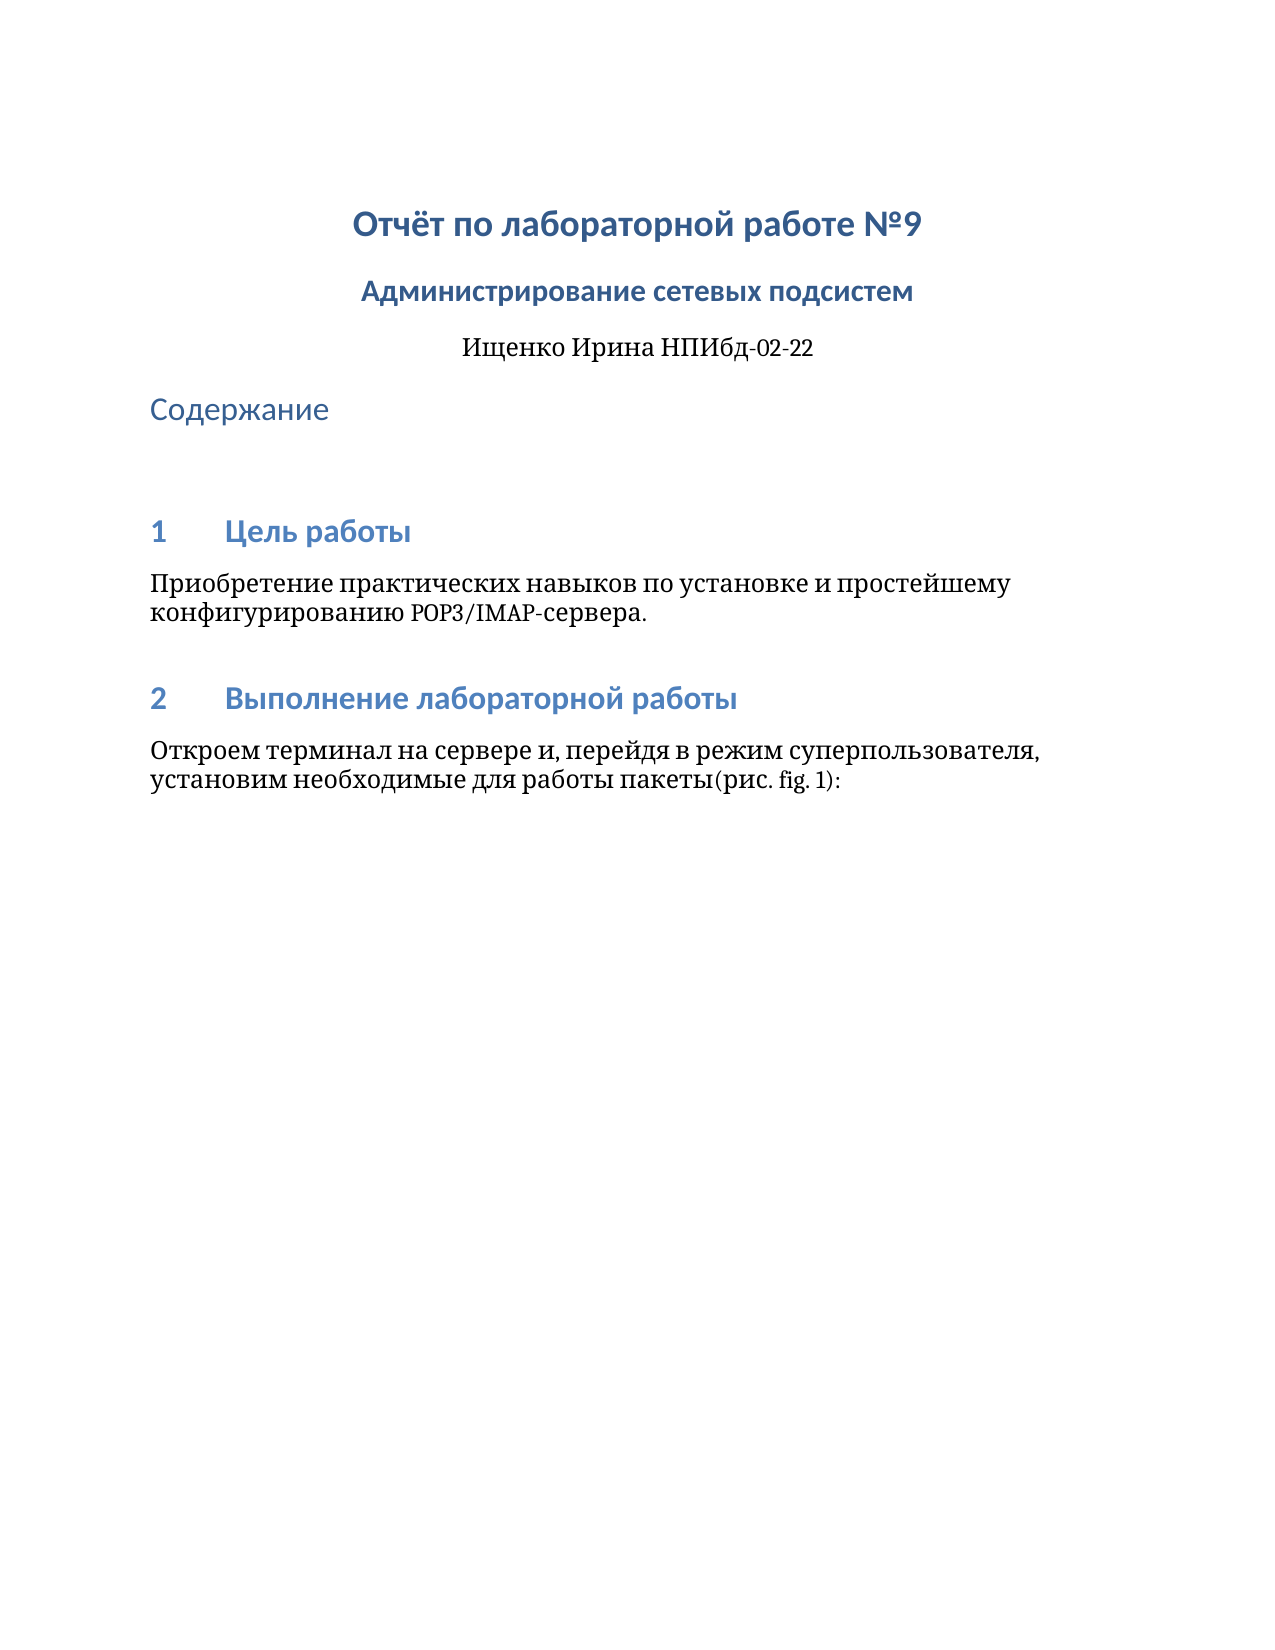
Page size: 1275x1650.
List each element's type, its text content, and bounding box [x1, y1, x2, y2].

subtitle 2 Выполнение лабораторной работы [150, 677, 1125, 718]
text Приобретение практических навыков по установке и простейшему конфигурированию POP3/IMAP-сервера. [150, 570, 1125, 627]
subtitle Администрирование сетевых подсистем [150, 271, 1125, 309]
text Ищенко Ирина НПИбд-02-22 [150, 334, 1125, 363]
title Отчёт по лабораторной работе №9 [150, 200, 1125, 246]
subtitle 1 Цель работы [150, 510, 1125, 551]
text Откроем терминал на сервере и, перейдя в режим суперпользователя, установим необходимые для работы пакеты(рис. fig. 1): [150, 737, 1125, 794]
